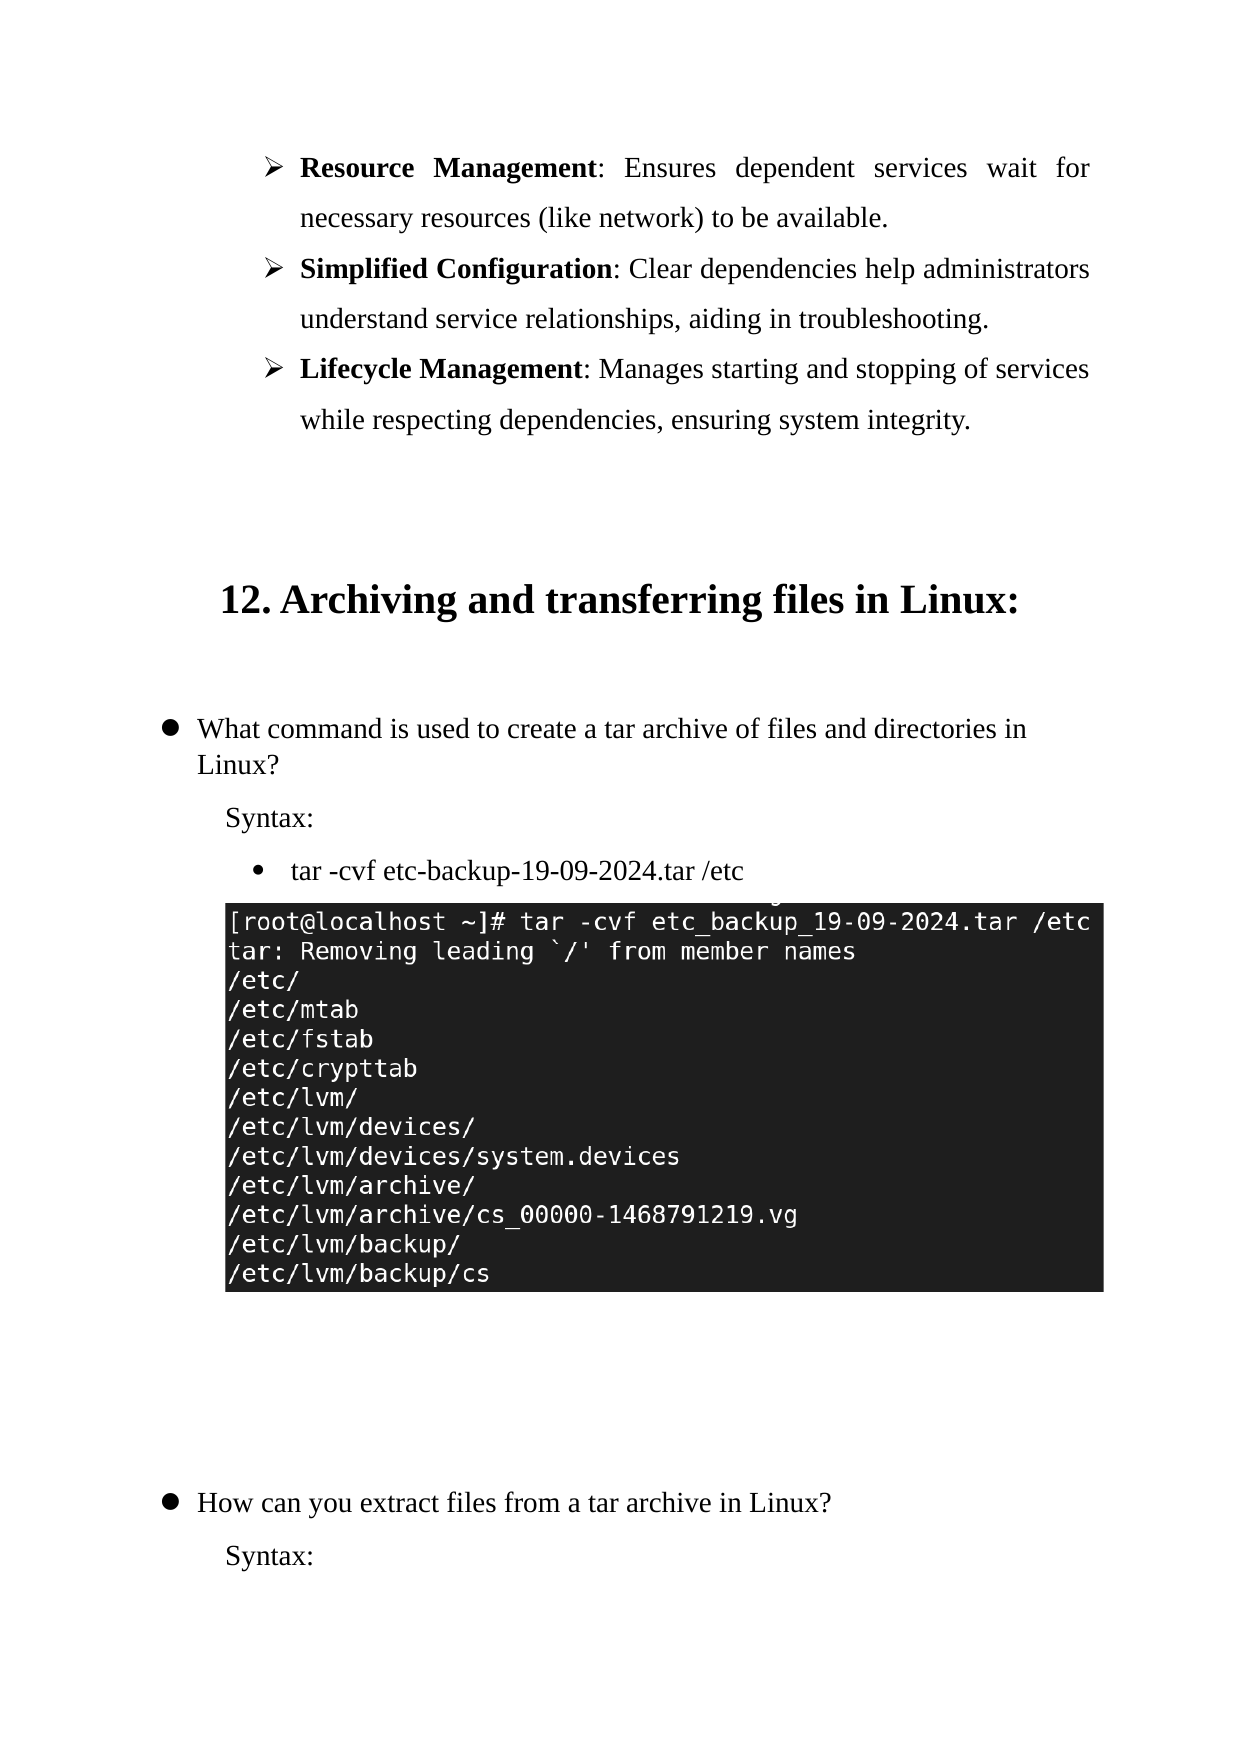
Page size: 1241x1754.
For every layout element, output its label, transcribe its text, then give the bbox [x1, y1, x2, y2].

list What command is used to create a tar archive of files and directories in Linux? [159, 711, 1090, 781]
list Simplified Configuration: Clear dependencies help administrators understand service relationships, aiding in troubleshooting. [262, 251, 1090, 335]
picture [225, 903, 1104, 1292]
list How can you extract files from a tar archive in Linux? [159, 1485, 1090, 1519]
list Resource Management: Ensures dependent services wait for necessary resources (like network) to be available. [262, 150, 1090, 234]
text Syntax: [194, 1538, 1090, 1572]
text 12. Archiving and transferring files in Linux: [150, 574, 1090, 622]
list Lifecycle Management: Manages starting and stopping of services while respecting dependencies, ensuring system integrity. [262, 351, 1090, 435]
list tar -cvf etc-backup-19-09-2024.tar /etc [253, 853, 1090, 887]
text Syntax: [194, 800, 1090, 834]
